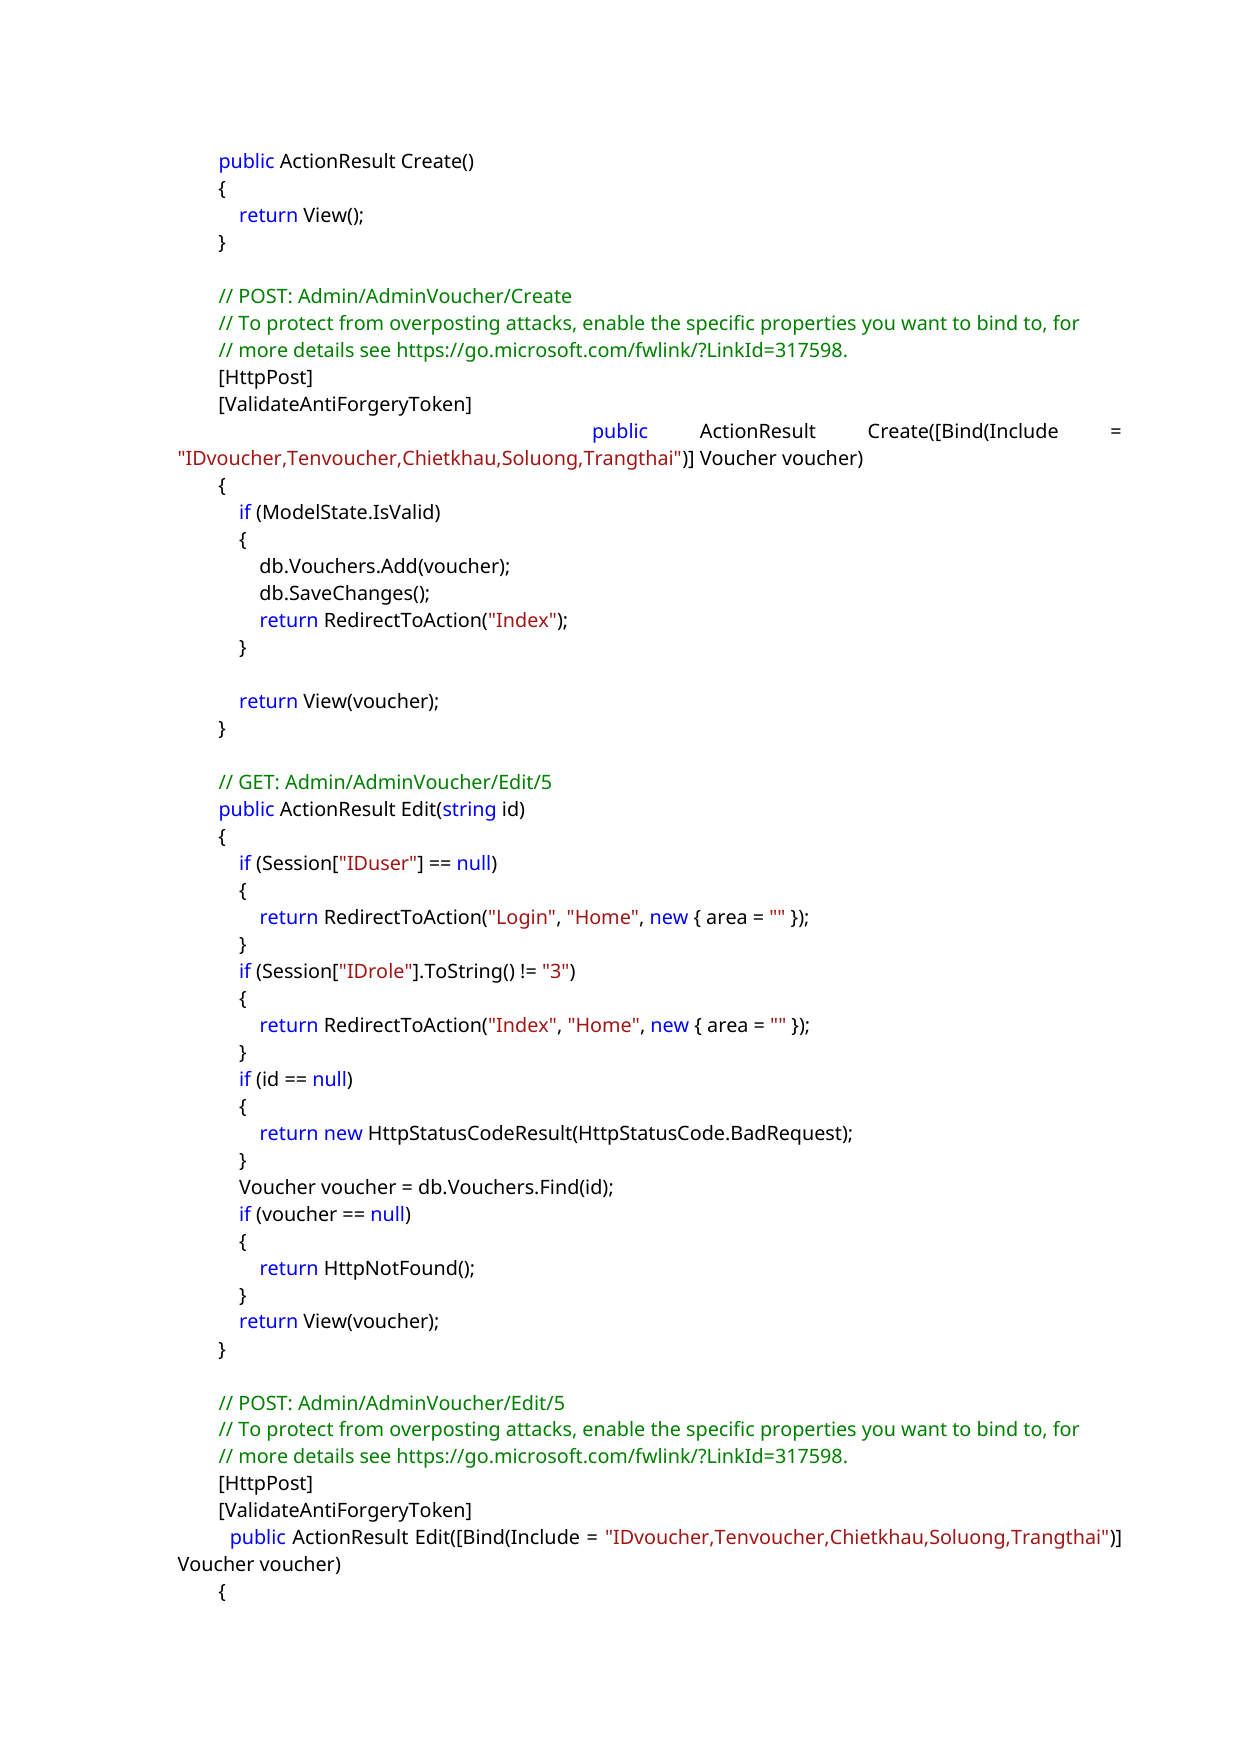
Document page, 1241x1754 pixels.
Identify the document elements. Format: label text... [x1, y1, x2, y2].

text // more details see https://go.microsoft.com/fwlink/?LinkId=317598. [177, 337, 1122, 363]
text } [177, 633, 1122, 660]
text [ValidateAntiForgeryToken] [177, 391, 1122, 417]
text // GET: Admin/AdminVoucher/Edit/5 [177, 768, 1122, 795]
text public ActionResult Create() [177, 148, 1122, 175]
text { [177, 1227, 1122, 1254]
text { [177, 822, 1122, 849]
text if (Session["IDrole"].ToString() != "3") [177, 957, 1122, 984]
text return new HttpStatusCodeResult(HttpStatusCode.BadRequest); [177, 1119, 1122, 1146]
text db.Vouchers.Add(voucher); [177, 552, 1122, 579]
text { [177, 175, 1122, 202]
text return View(); [177, 202, 1122, 229]
text return RedirectToAction("Login", "Home", new { area = "" }); [177, 903, 1122, 930]
text [HttpPost] [177, 363, 1122, 391]
text db.SaveChanges(); [177, 579, 1122, 606]
text [HttpPost] [177, 1470, 1122, 1497]
text // more details see https://go.microsoft.com/fwlink/?LinkId=317598. [177, 1443, 1122, 1470]
text if (ModelState.IsValid) [177, 498, 1122, 525]
text return View(voucher); [177, 1308, 1122, 1335]
text { [177, 984, 1122, 1011]
text } [177, 930, 1122, 957]
text // To protect from overposting attacks, enable the specific properties you want to bind to, for [177, 1416, 1122, 1443]
text { [177, 1578, 1122, 1604]
text { [177, 525, 1122, 552]
text // POST: Admin/AdminVoucher/Create [177, 283, 1122, 309]
text public ActionResult Edit(string id) [177, 795, 1122, 822]
text return HttpNotFound(); [177, 1254, 1122, 1281]
text { [177, 876, 1122, 903]
text // POST: Admin/AdminVoucher/Edit/5 [177, 1389, 1122, 1416]
text if (voucher == null) [177, 1200, 1122, 1227]
text } [177, 714, 1122, 741]
text return View(voucher); [177, 687, 1122, 714]
text public ActionResult Edit([Bind(Include = "IDvoucher,Tenvoucher,Chietkhau,Soluong,Trangthai")] Voucher voucher) [177, 1524, 1122, 1578]
text // To protect from overposting attacks, enable the specific properties you want to bind to, for [177, 309, 1122, 337]
text return RedirectToAction("Index", "Home", new { area = "" }); [177, 1011, 1122, 1038]
text if (id == null) [177, 1065, 1122, 1092]
text Voucher voucher = db.Vouchers.Find(id); [177, 1173, 1122, 1200]
text } [177, 1281, 1122, 1308]
text { [177, 1092, 1122, 1119]
text public ActionResult Create([Bind(Include = "IDvoucher,Tenvoucher,Chietkhau,Soluong,Trangthai")] Voucher voucher) [177, 417, 1122, 471]
text { [177, 471, 1122, 498]
text return RedirectToAction("Index"); [177, 606, 1122, 633]
text } [177, 1335, 1122, 1362]
text } [177, 229, 1122, 256]
text } [177, 1146, 1122, 1173]
text [ValidateAntiForgeryToken] [177, 1497, 1122, 1524]
text if (Session["IDuser"] == null) [177, 849, 1122, 876]
text } [177, 1038, 1122, 1065]
